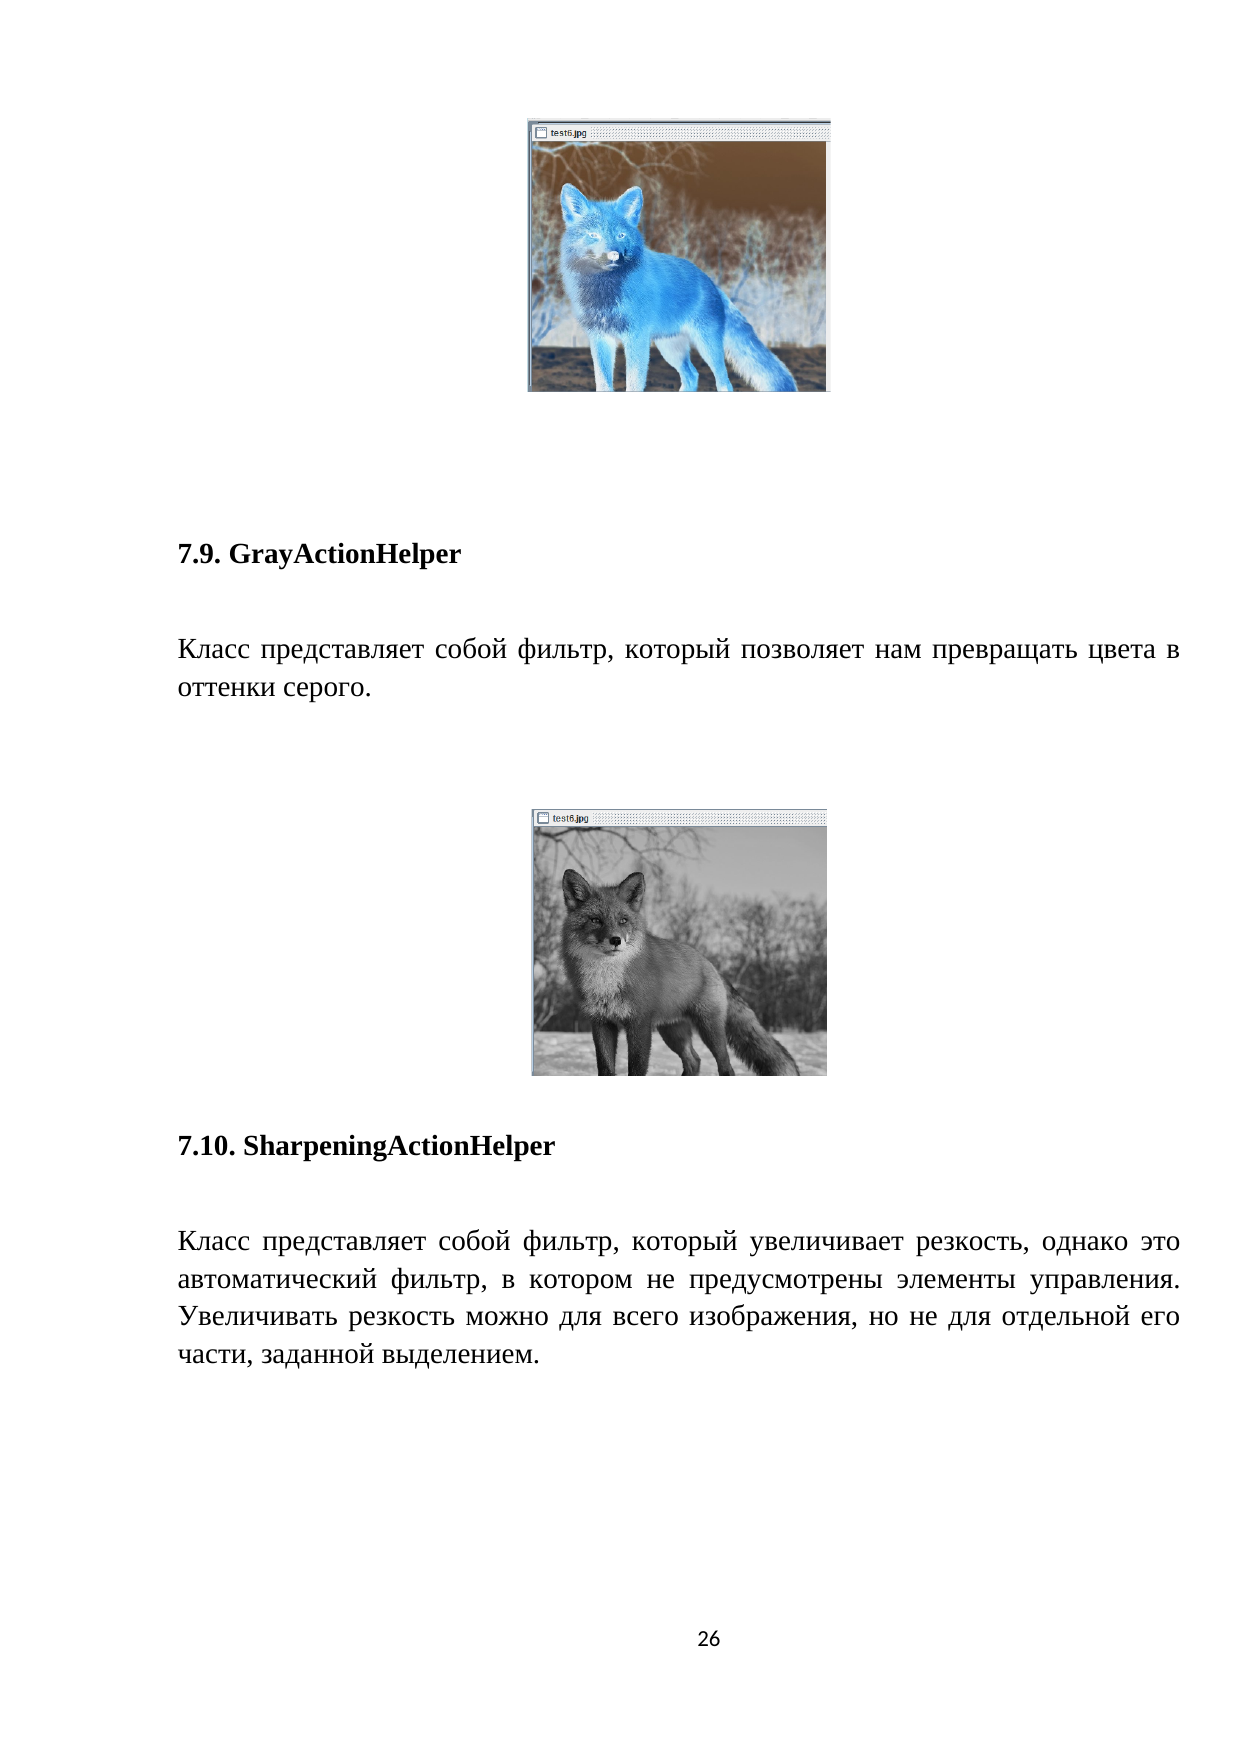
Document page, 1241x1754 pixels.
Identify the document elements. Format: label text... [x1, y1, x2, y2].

text 7.9. GrayActionHelper [177, 537, 1181, 570]
text Класс представляет собой фильтр, который позволяет нам превращать цвета в оттенки серого. [177, 629, 1181, 704]
text 7.10. SharpeningActionHelper [177, 1128, 1181, 1162]
picture [531, 809, 827, 1076]
picture [527, 118, 831, 392]
text Класс представляет собой фильтр, который увеличивает резкость, однако это автоматический фильтр, в котором не предусмотрены элементы управления. Увеличивать резкость можно для всего изображения, но не для отдельной его части, заданной выделением. [177, 1221, 1181, 1371]
